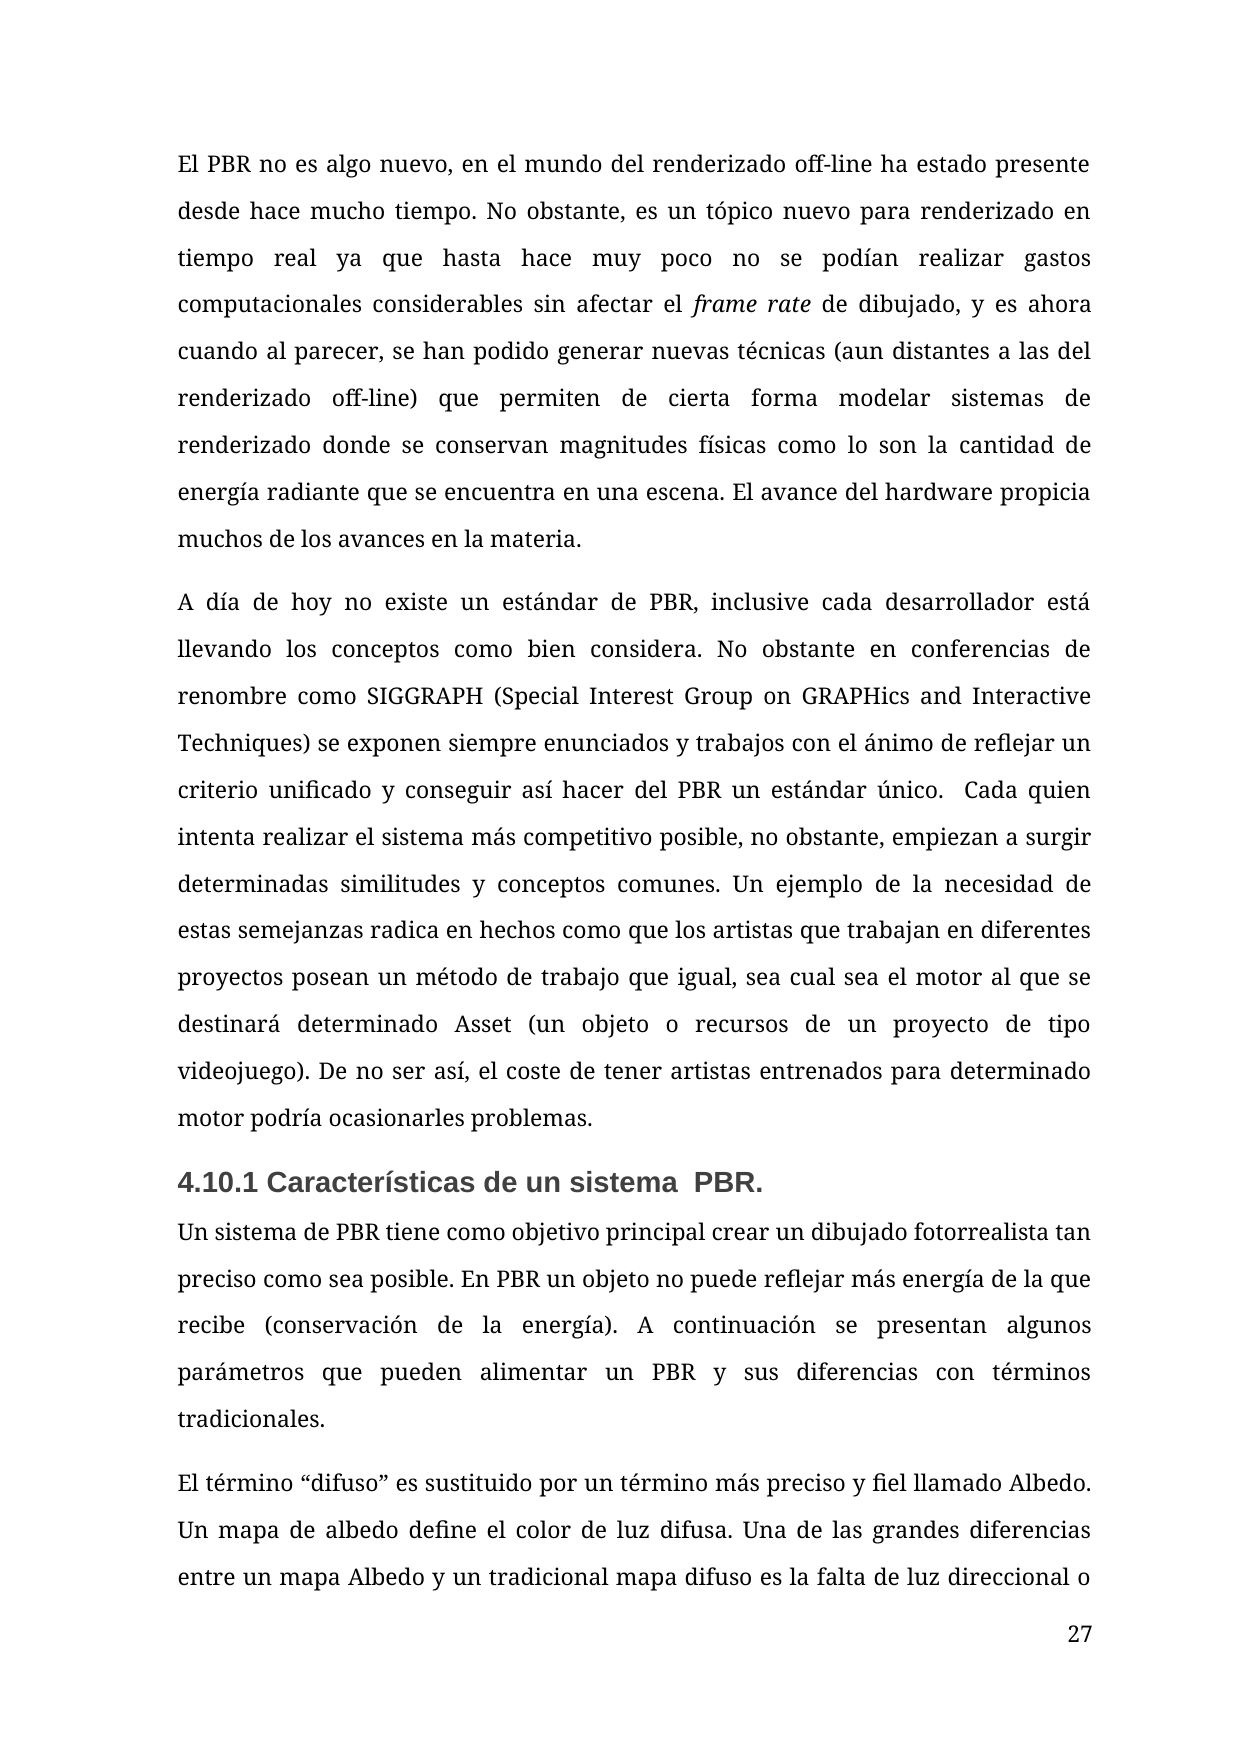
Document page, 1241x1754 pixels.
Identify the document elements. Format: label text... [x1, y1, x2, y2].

subtitle Características de un sistema PBR. [177, 1165, 1092, 1199]
text Un sistema de PBR tiene como objetivo principal crear un dibujado fotorrealista tan preciso como sea posible. En PBR un objeto no puede reflejar más energía de la que recibe (conservación de la energía). A continuación se presentan algunos parámetros que pueden alimentar un PBR y sus diferencias con términos tradicionales. [177, 1216, 1092, 1434]
text A día de hoy no existe un estándar de PBR, inclusive cada desarrollador está llevando los conceptos como bien considera. No obstante en conferencias de renombre como SIGGRAPH (Special Interest Group on GRAPHics and Interactive Techniques) se exponen siempre enunciados y trabajos con el ánimo de reflejar un criterio unificado y conseguir así hacer del PBR un estándar único. Cada quien intenta realizar el sistema más competitivo posible, no obstante, empiezan a surgir determinadas similitudes y conceptos comunes. Un ejemplo de la necesidad de estas semejanzas radica en hechos como que los artistas que trabajan en diferentes proyectos posean un método de trabajo que igual, sea cual sea el motor al que se destinará determinado Asset (un objeto o recursos de un proyecto de tipo videojuego). De no ser así, el coste de tener artistas entrenados para determinado motor podría ocasionarles problemas. [177, 586, 1092, 1133]
text El PBR no es algo nuevo, en el mundo del renderizado off-line ha estado presente desde hace mucho tiempo. No obstante, es un tópico nuevo para renderizado en tiempo real ya que hasta hace muy poco no se podían realizar gastos computacionales considerables sin afectar el frame rate de dibujado, y es ahora cuando al parecer, se han podido generar nuevas técnicas (aun distantes a las del renderizado off-line) que permiten de cierta forma modelar sistemas de renderizado donde se conservan magnitudes físicas como lo son la cantidad de energía radiante que se encuentra en una escena. El avance del hardware propicia muchos de los avances en la materia. [177, 148, 1092, 554]
